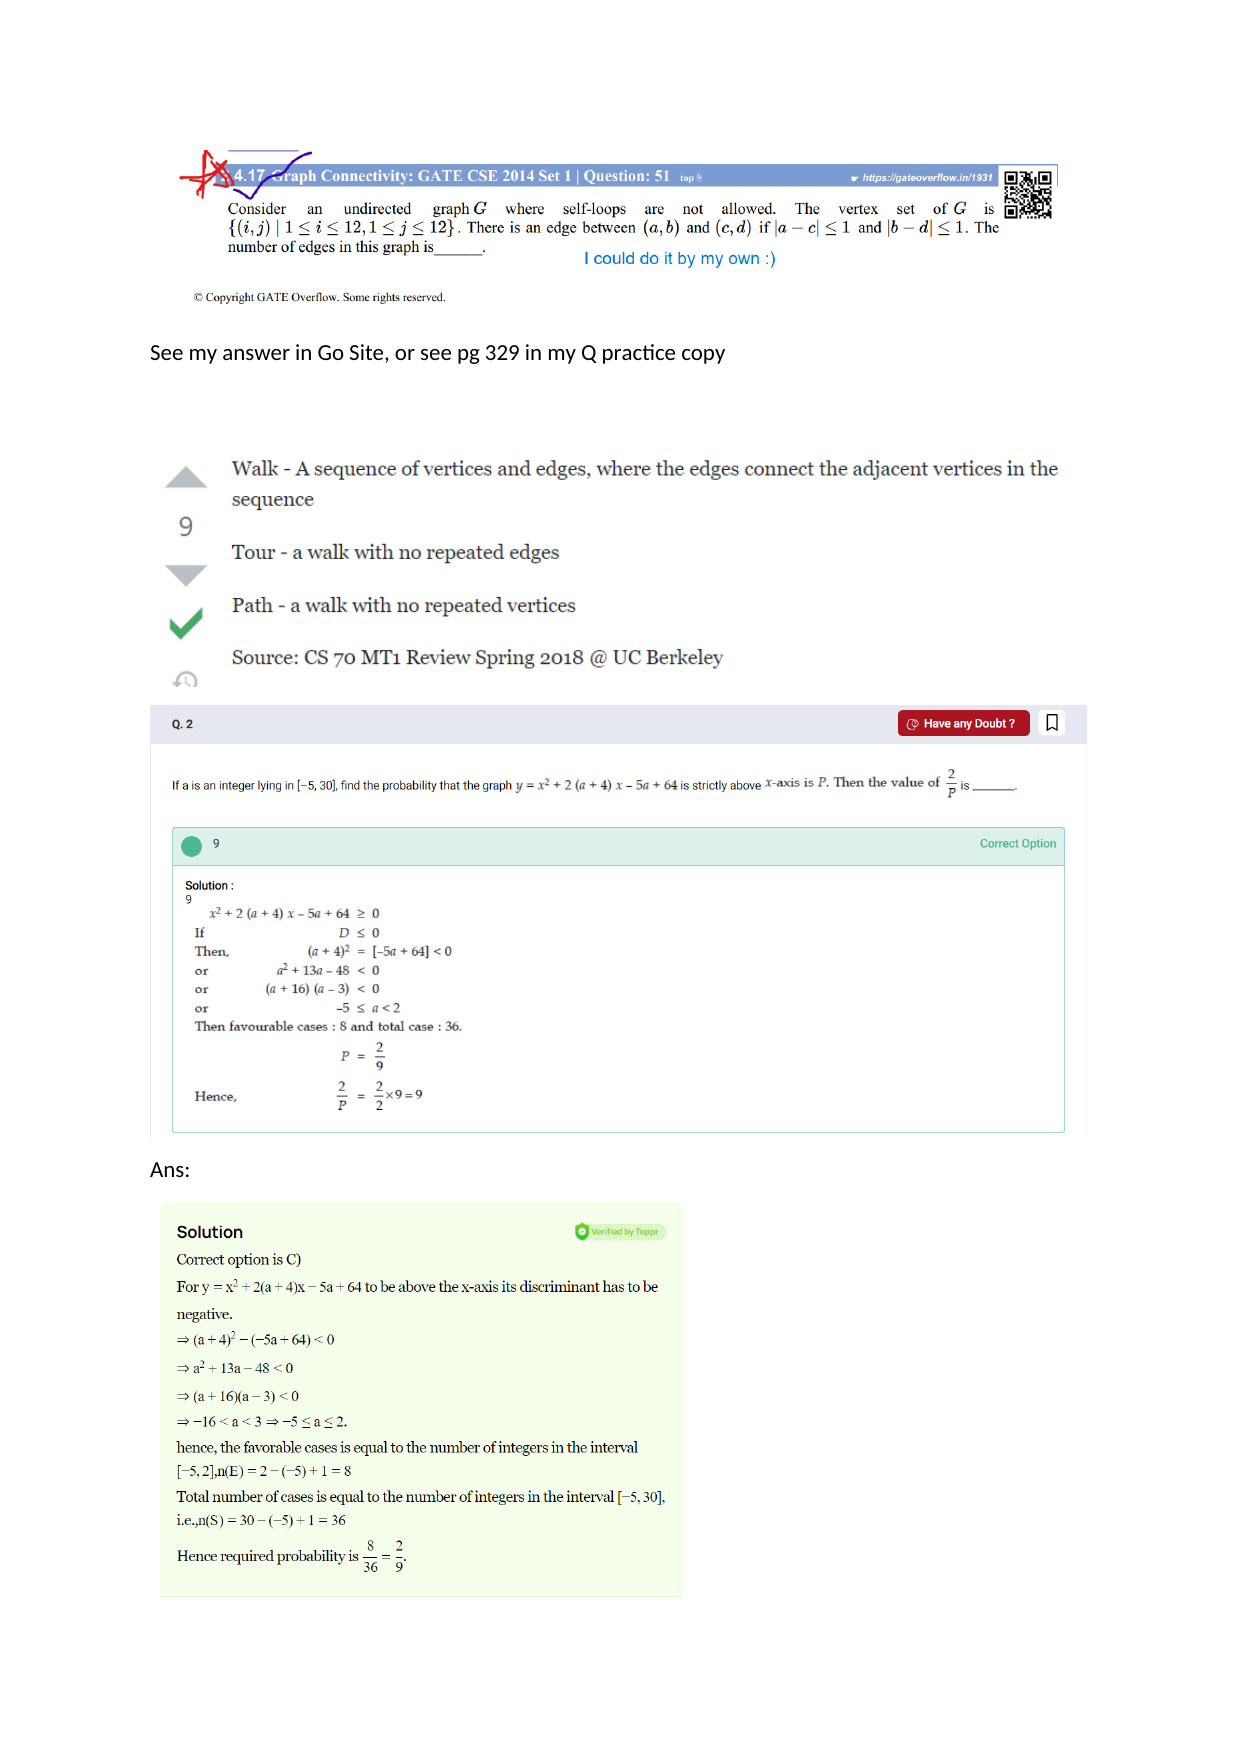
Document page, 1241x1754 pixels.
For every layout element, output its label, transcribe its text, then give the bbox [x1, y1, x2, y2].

text Ans: [150, 1156, 1090, 1183]
picture [150, 150, 1091, 320]
picture [150, 1202, 703, 1597]
picture [150, 431, 1091, 687]
picture [150, 705, 1091, 1137]
text See my answer in Go Site, or see pg 329 in my Q practice copy [150, 338, 1090, 366]
